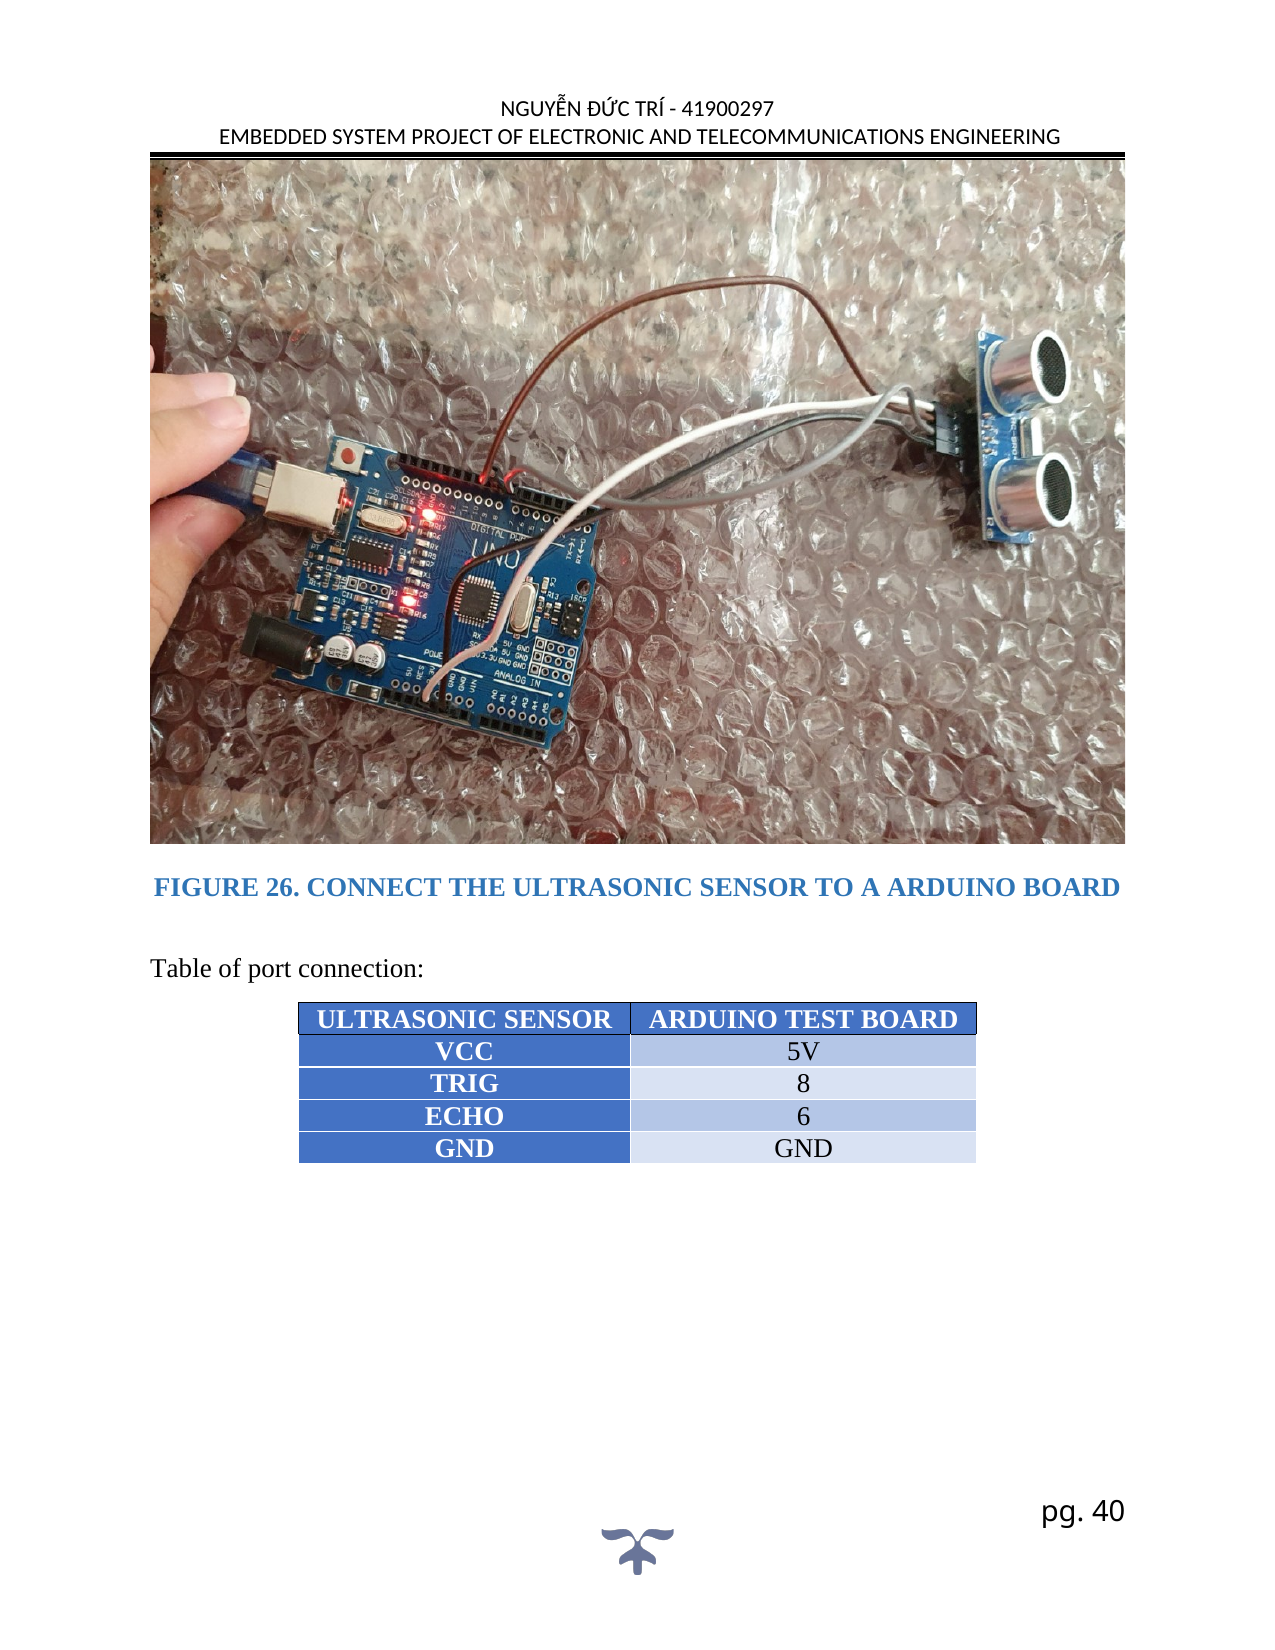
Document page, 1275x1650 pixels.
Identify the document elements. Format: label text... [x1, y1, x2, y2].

table_cell VCC [299, 1035, 630, 1066]
table_header ARDUINO TEST BOARD [631, 1003, 976, 1034]
table_cell 5V [631, 1035, 976, 1066]
table_cell GND [631, 1132, 976, 1163]
table_cell 6 [631, 1100, 976, 1131]
table_cell 8 [631, 1068, 976, 1099]
subtitle FIGURE 26. CONNECT THE ULTRASONIC SENSOR TO A ARDUINO BOARD [150, 871, 1125, 902]
table_cell TRIG [299, 1068, 630, 1099]
table_cell ECHO [299, 1100, 630, 1131]
table_cell GND [299, 1132, 630, 1163]
text Table of port connection: [150, 952, 1125, 983]
table_header ULTRASONIC SENSOR [299, 1003, 630, 1034]
picture [150, 160, 1125, 844]
